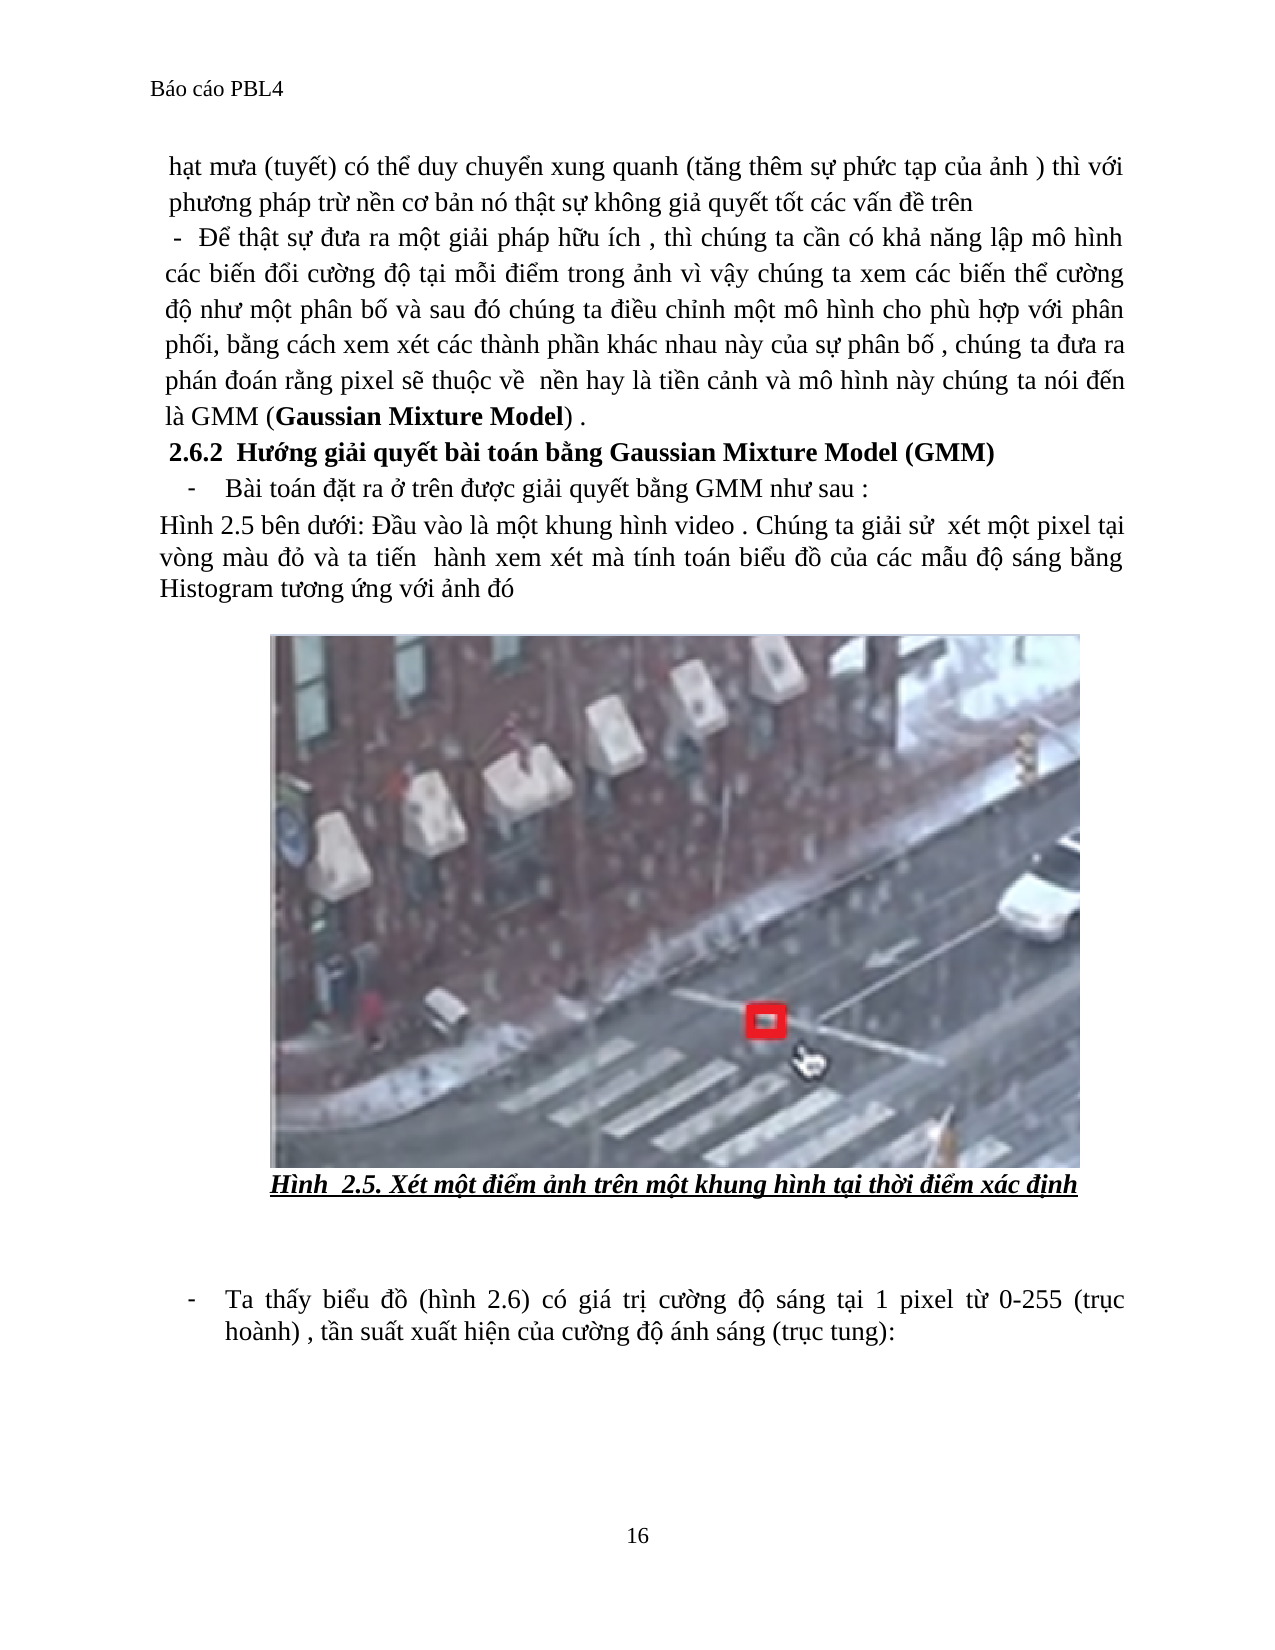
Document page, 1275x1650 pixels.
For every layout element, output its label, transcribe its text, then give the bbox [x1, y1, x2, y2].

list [169, 150, 1125, 217]
list Hình 2.5 bên dưới: Đầu vào là một khung hình video . Chúng ta giải sử xét một pixel tại vòng màu đỏ và ta tiến hành xem xét mà tính toán biểu đồ của các mẫu độ sáng bằng Histogram tương ứng với ảnh đó [159, 509, 1125, 603]
text Hình 2.5. Xét một điểm ảnh trên một khung hình tại thời điểm xác định [150, 1168, 1125, 1199]
list Ta thấy biểu đồ (hình 2.6) có giá trị cường độ sáng tại 1 pixel từ 0-255 (trục hoành) , tần suất xuất hiện của cường độ ánh sáng (trục tung): [187, 1282, 1125, 1346]
picture [270, 634, 1080, 1168]
list - Để thật sự đưa ra một giải pháp hữu ích , thì chúng ta cần có khả năng lập mô hình các biến đổi cường độ tại mỗi điểm trong ảnh vì vậy chúng ta xem các biến thể cường độ như một phân bố và sau đó chúng ta điều chỉnh một mô hình cho phù hợp với phân phối, bằng cách xem xét các thành phần khác nhau này của sự phân bố , chúng ta đưa ra phán đoán rằng pixel sẽ thuộc về nền hay là tiền cảnh và mô hình này chúng ta nói đến là GMM (Gaussian Mixture Model) . [165, 221, 1125, 431]
list Bài toán đặt ra ở trên được giải quyết bằng GMM như sau : [187, 472, 1125, 504]
list Hướng giải quyết bài toán bằng Gaussian Mixture Model (GMM) [169, 436, 1125, 467]
